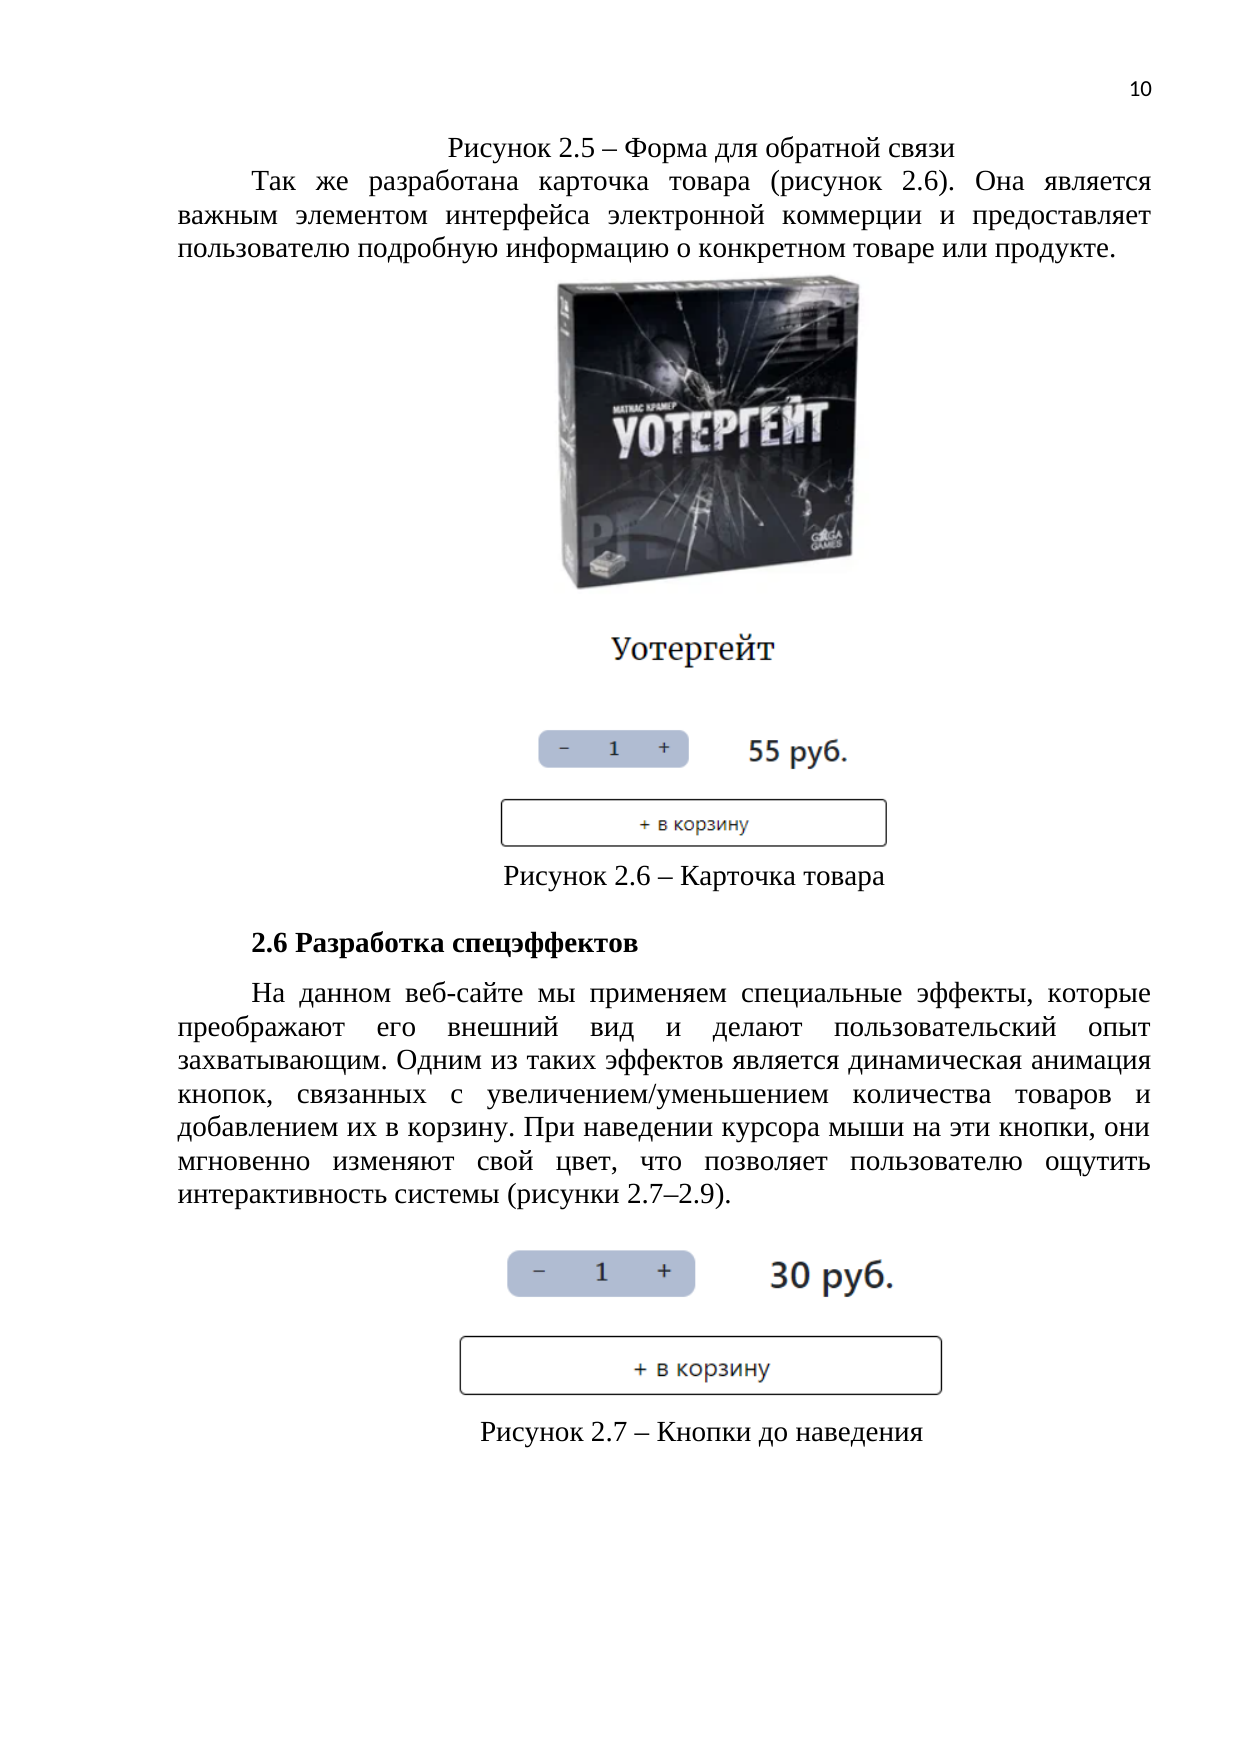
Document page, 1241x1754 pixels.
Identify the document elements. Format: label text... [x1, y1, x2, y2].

text 2.6 Разработка спецэффектов [177, 925, 1152, 958]
text Рисунок 2.6 – Карточка товара [177, 858, 1152, 891]
text Так же разработана карточка товара (рисунок 2.6). Она является важным элементом интерфейса электронной коммерции и предоставляет пользователю подробную информацию о конкретном товаре или продукте. [177, 163, 1152, 264]
picture [437, 1210, 966, 1414]
picture [491, 263, 897, 858]
text Рисунок 2.7 – Кнопки до наведения [177, 1414, 1152, 1447]
text Рисунок 2.5 – Форма для обратной связи [177, 130, 1152, 163]
text На данном веб-сайте мы применяем специальные эффекты, которые преображают его внешний вид и делают пользовательский опыт захватывающим. Одним из таких эффектов является динамическая анимация кнопок, связанных с увеличением/уменьшением количества товаров и добавлением их в корзину. При наведении курсора мыши на эти кнопки, они мгновенно изменяют свой цвет, что позволяет пользователю ощутить интерактивность системы (рисунки 2.7–2.9). [177, 975, 1152, 1210]
